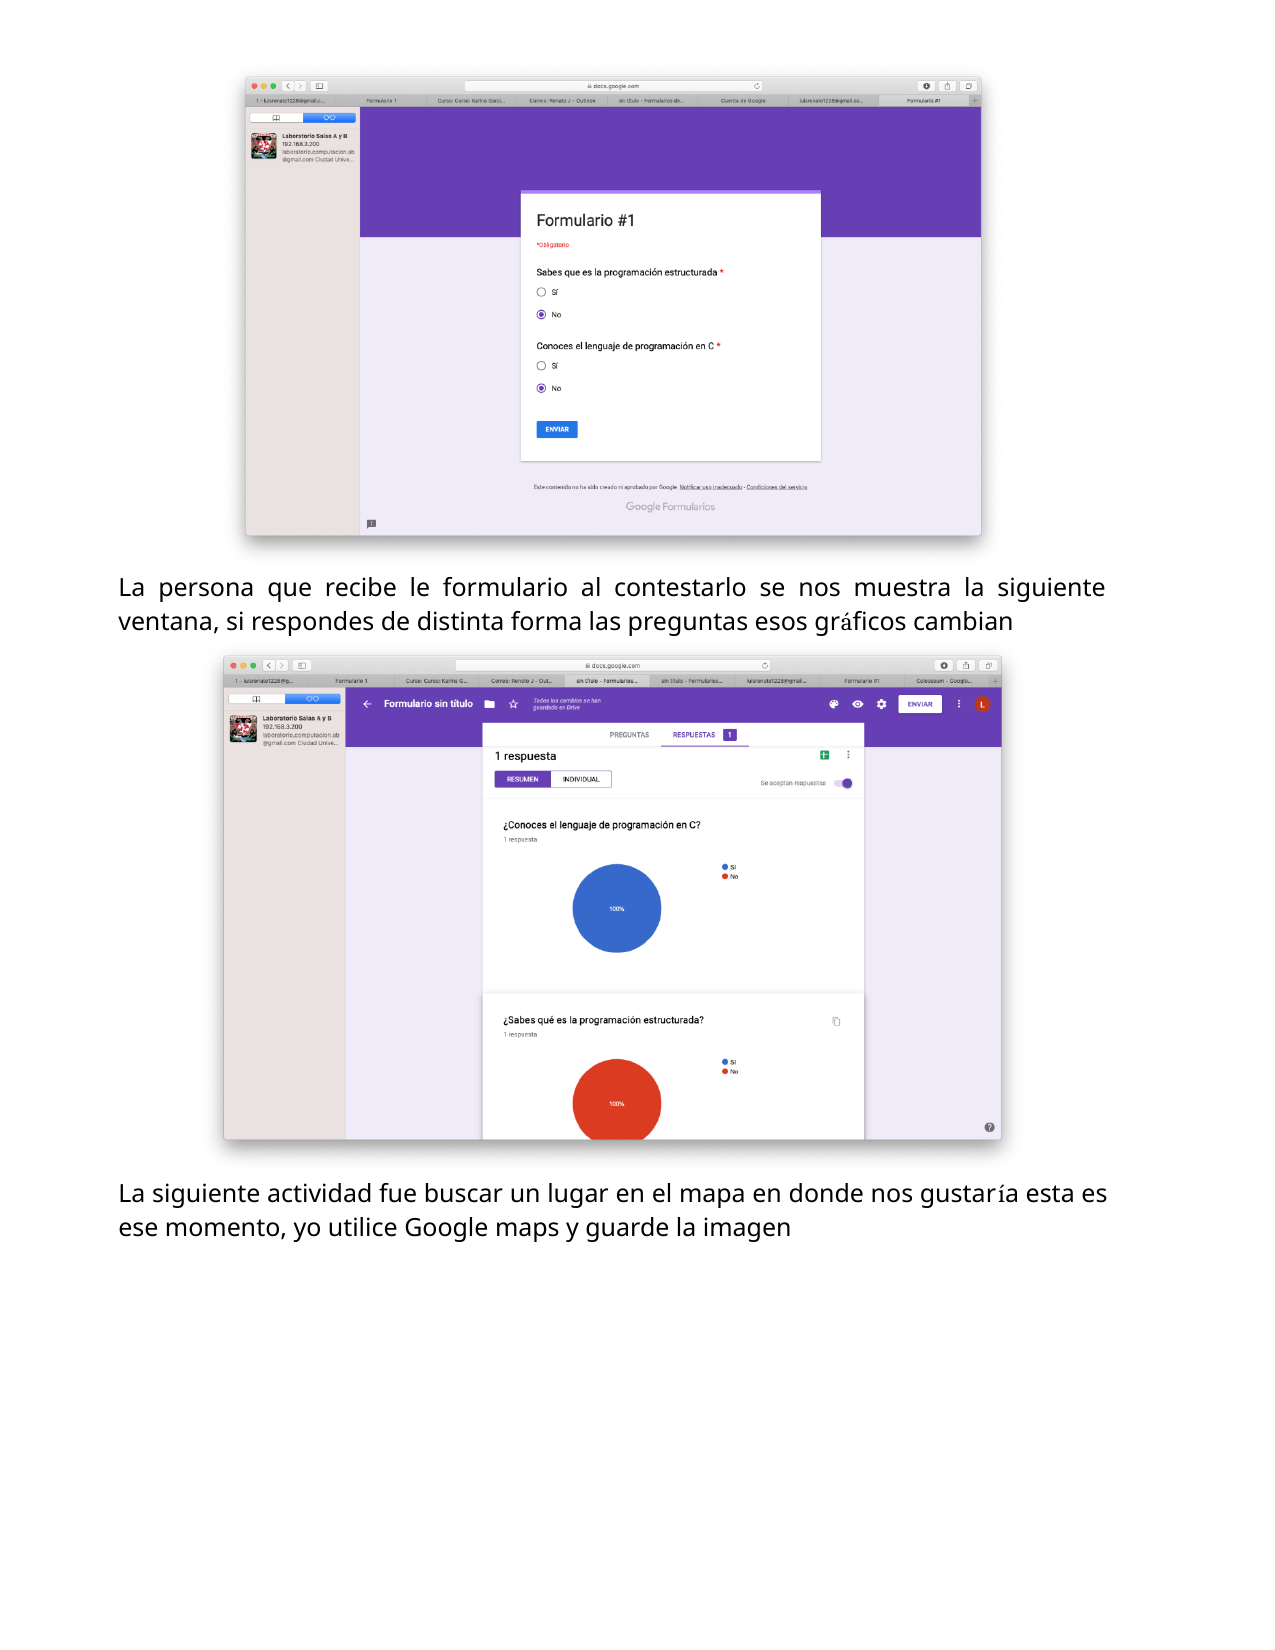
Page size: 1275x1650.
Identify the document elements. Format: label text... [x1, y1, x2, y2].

text La persona que recibe le formulario al contestarlo se nos muestra la siguiente ventana, si respondes de distinta forma las preguntas esos gráficos cambian [118, 569, 1107, 637]
picture [197, 637, 1029, 1176]
text La siguiente actividad fue buscar un lugar en el mapa en donde nos gustaría esta es ese momento, yo utilice Google maps y guarde la imagen [118, 1176, 1107, 1244]
picture [219, 59, 1007, 570]
